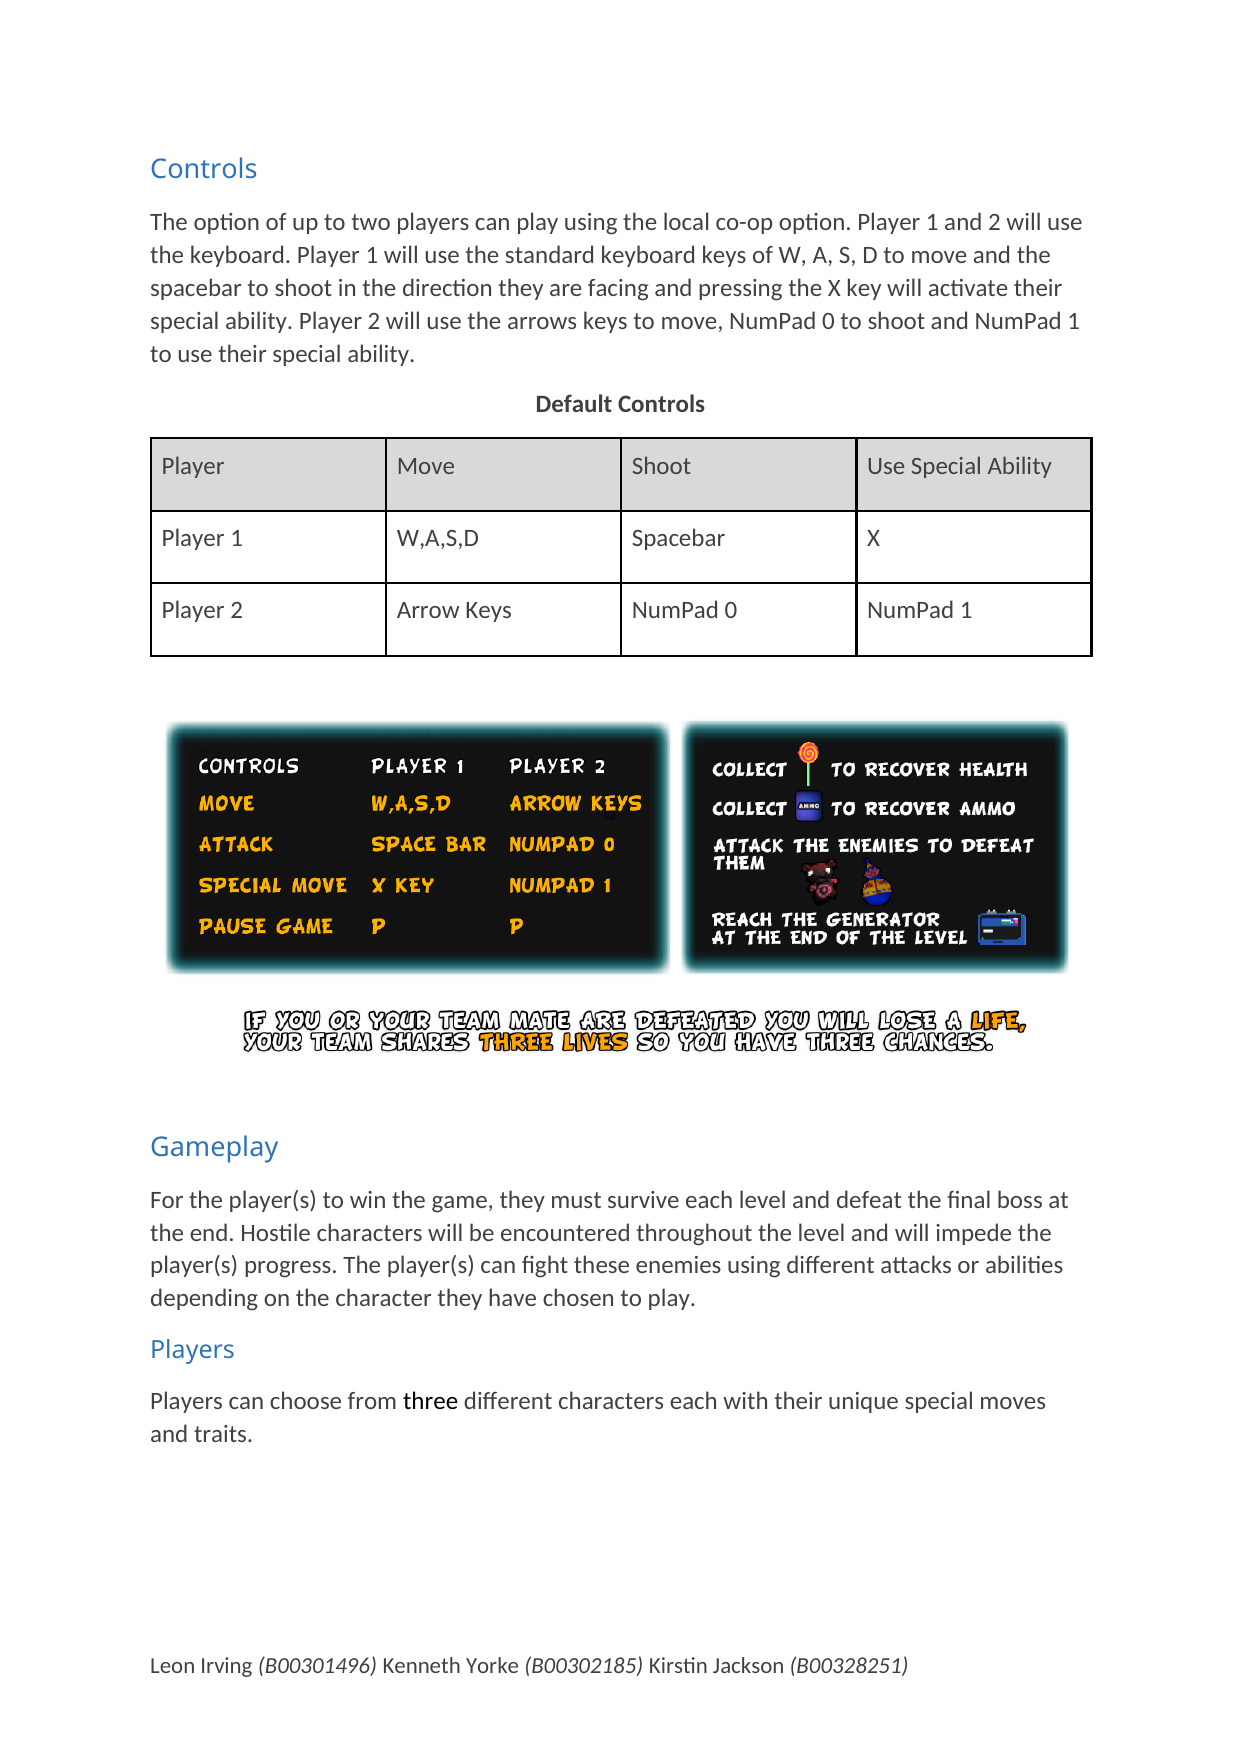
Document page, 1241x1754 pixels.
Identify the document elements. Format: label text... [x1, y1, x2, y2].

subtitle Gameplay [150, 1127, 1090, 1164]
table_cell Player 1 [152, 512, 385, 582]
text Players can choose from three different characters each with their unique special moves and traits. [150, 1386, 1090, 1449]
table_cell W,A,S,D [387, 512, 620, 582]
subtitle Controls [150, 150, 1090, 187]
text For the player(s) to win the game, they must survive each level and defeat the final boss at the end. Hostile characters will be encountered throughout the level and will impede the player(s) progress. The player(s) can fight these enemies using different attacks or abilities depending on the character they have chosen to play. [150, 1184, 1090, 1313]
table_cell Spacebar [622, 512, 855, 582]
table_cell Player 2 [152, 584, 385, 654]
subtitle Players [150, 1332, 1090, 1366]
table_header Shoot [622, 439, 855, 510]
text Default Controls [150, 388, 1090, 418]
table_cell X [858, 512, 1090, 582]
text The option of up to two players can play using the local co-op option. Player 1 and 2 will use the keyboard. Player 1 will use the standard keyboard keys of W, A, S, D to move and the spacebar to shoot in the direction they are facing and pressing the X key will activate their special ability. Player 2 will use the arrows keys to move, NumPad 0 to shoot and NumPad 1 to use their special ability. [150, 206, 1090, 369]
table_cell NumPad 1 [858, 584, 1090, 654]
table_header Player [152, 439, 385, 510]
table_cell NumPad 0 [622, 584, 855, 654]
table_cell Arrow Keys [387, 584, 620, 654]
picture [150, 706, 1091, 1109]
table_header Use Special Ability [858, 439, 1090, 510]
table_header Move [387, 439, 620, 510]
